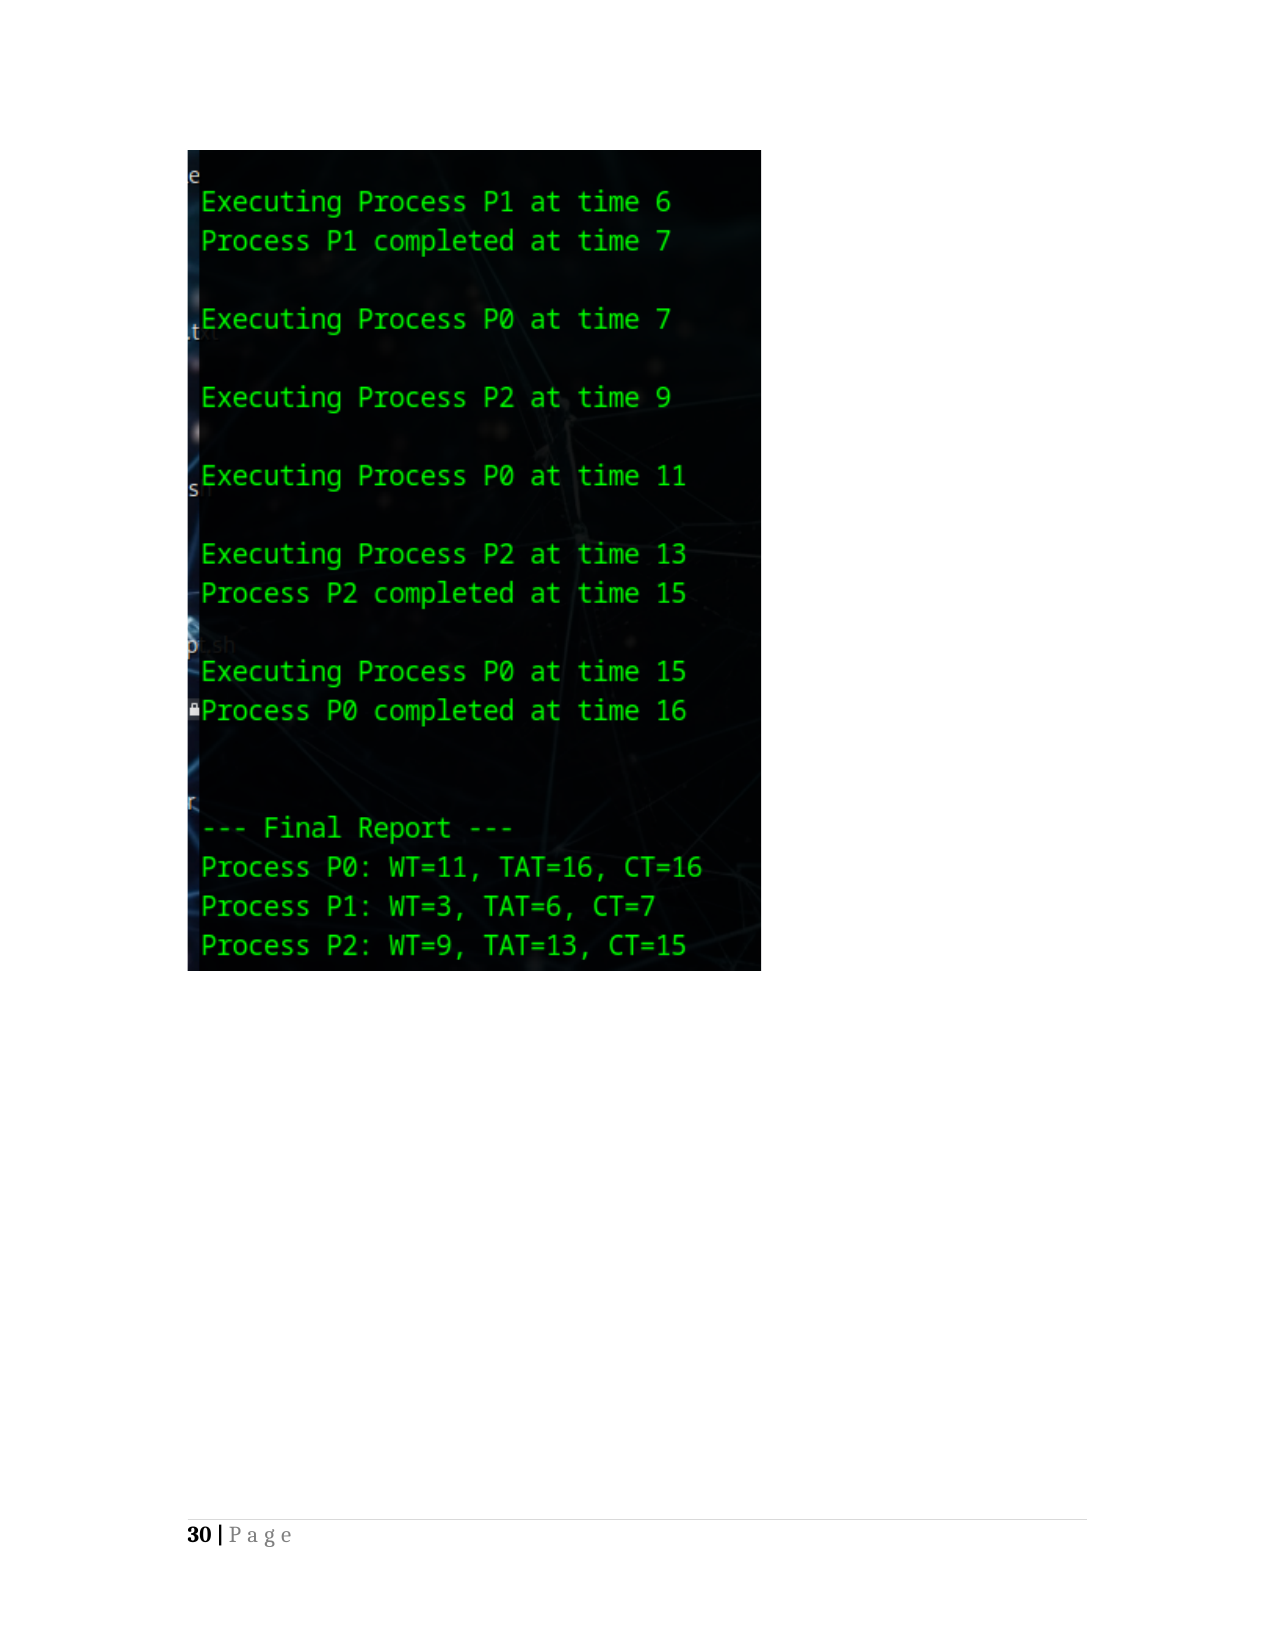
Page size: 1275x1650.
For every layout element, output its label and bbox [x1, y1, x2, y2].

picture [187, 150, 762, 971]
